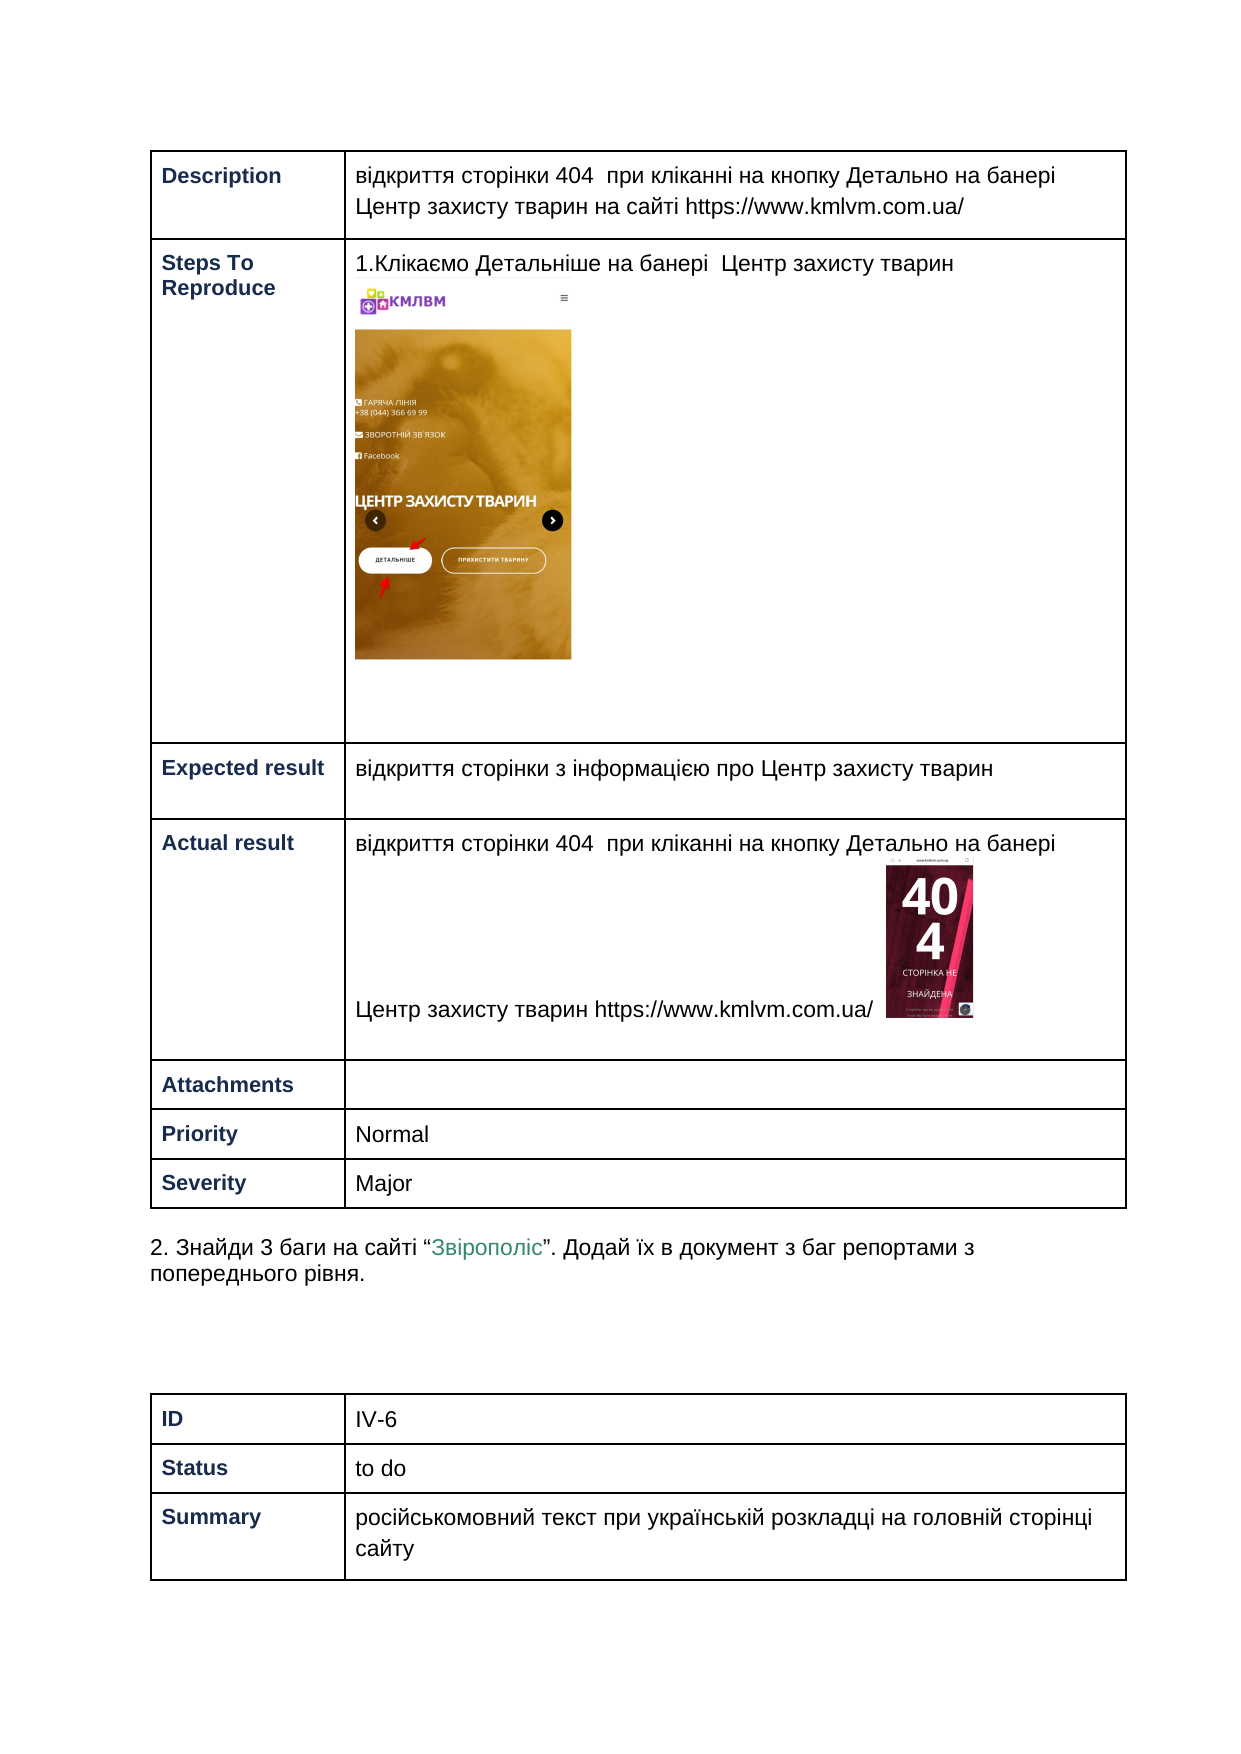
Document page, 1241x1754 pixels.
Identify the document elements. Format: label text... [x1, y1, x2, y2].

picture [886, 856, 974, 1018]
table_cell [346, 1494, 1125, 1579]
table_cell Steps To Reproduce [152, 240, 344, 742]
table_cell Status [152, 1445, 344, 1492]
table_cell 1.Клікаємо Детальніше на банері Центр захисту тварин [346, 240, 1125, 742]
table_cell Expected result [152, 744, 344, 818]
table_cell Major [346, 1160, 1125, 1207]
table_cell Actual result [152, 820, 344, 1059]
table_header IV-6 [346, 1395, 1125, 1442]
table_header ID [152, 1395, 344, 1442]
table_cell відкриття сторінки 404 при кліканні на кнопку Детально на банері Центр захисту тварин на сайті https://www.kmlvm.com.ua/ [346, 152, 1125, 237]
table_cell Summary [152, 1494, 344, 1579]
table_cell Severity [152, 1160, 344, 1207]
table_cell відкриття сторінки з інформацією про Центр захисту тварин [346, 744, 1125, 818]
table_cell відкриття сторінки 404 при кліканні на кнопку Детально на банері Центр захисту тварин https://www.kmlvm.com.ua/ [346, 820, 1125, 1059]
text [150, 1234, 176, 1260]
table_cell Normal [346, 1110, 1125, 1157]
table_cell Priority [152, 1110, 344, 1157]
text 2. Знайди 3 баги на сайті “Звірополіс”. Додай їх в документ з баг репортами з попереднього рівня. [365, 1234, 1094, 1287]
table_cell to do [346, 1445, 1125, 1492]
table_cell Description [152, 152, 344, 237]
table_cell [346, 1061, 1125, 1108]
table_cell Attachments [152, 1061, 344, 1108]
picture [355, 276, 572, 662]
